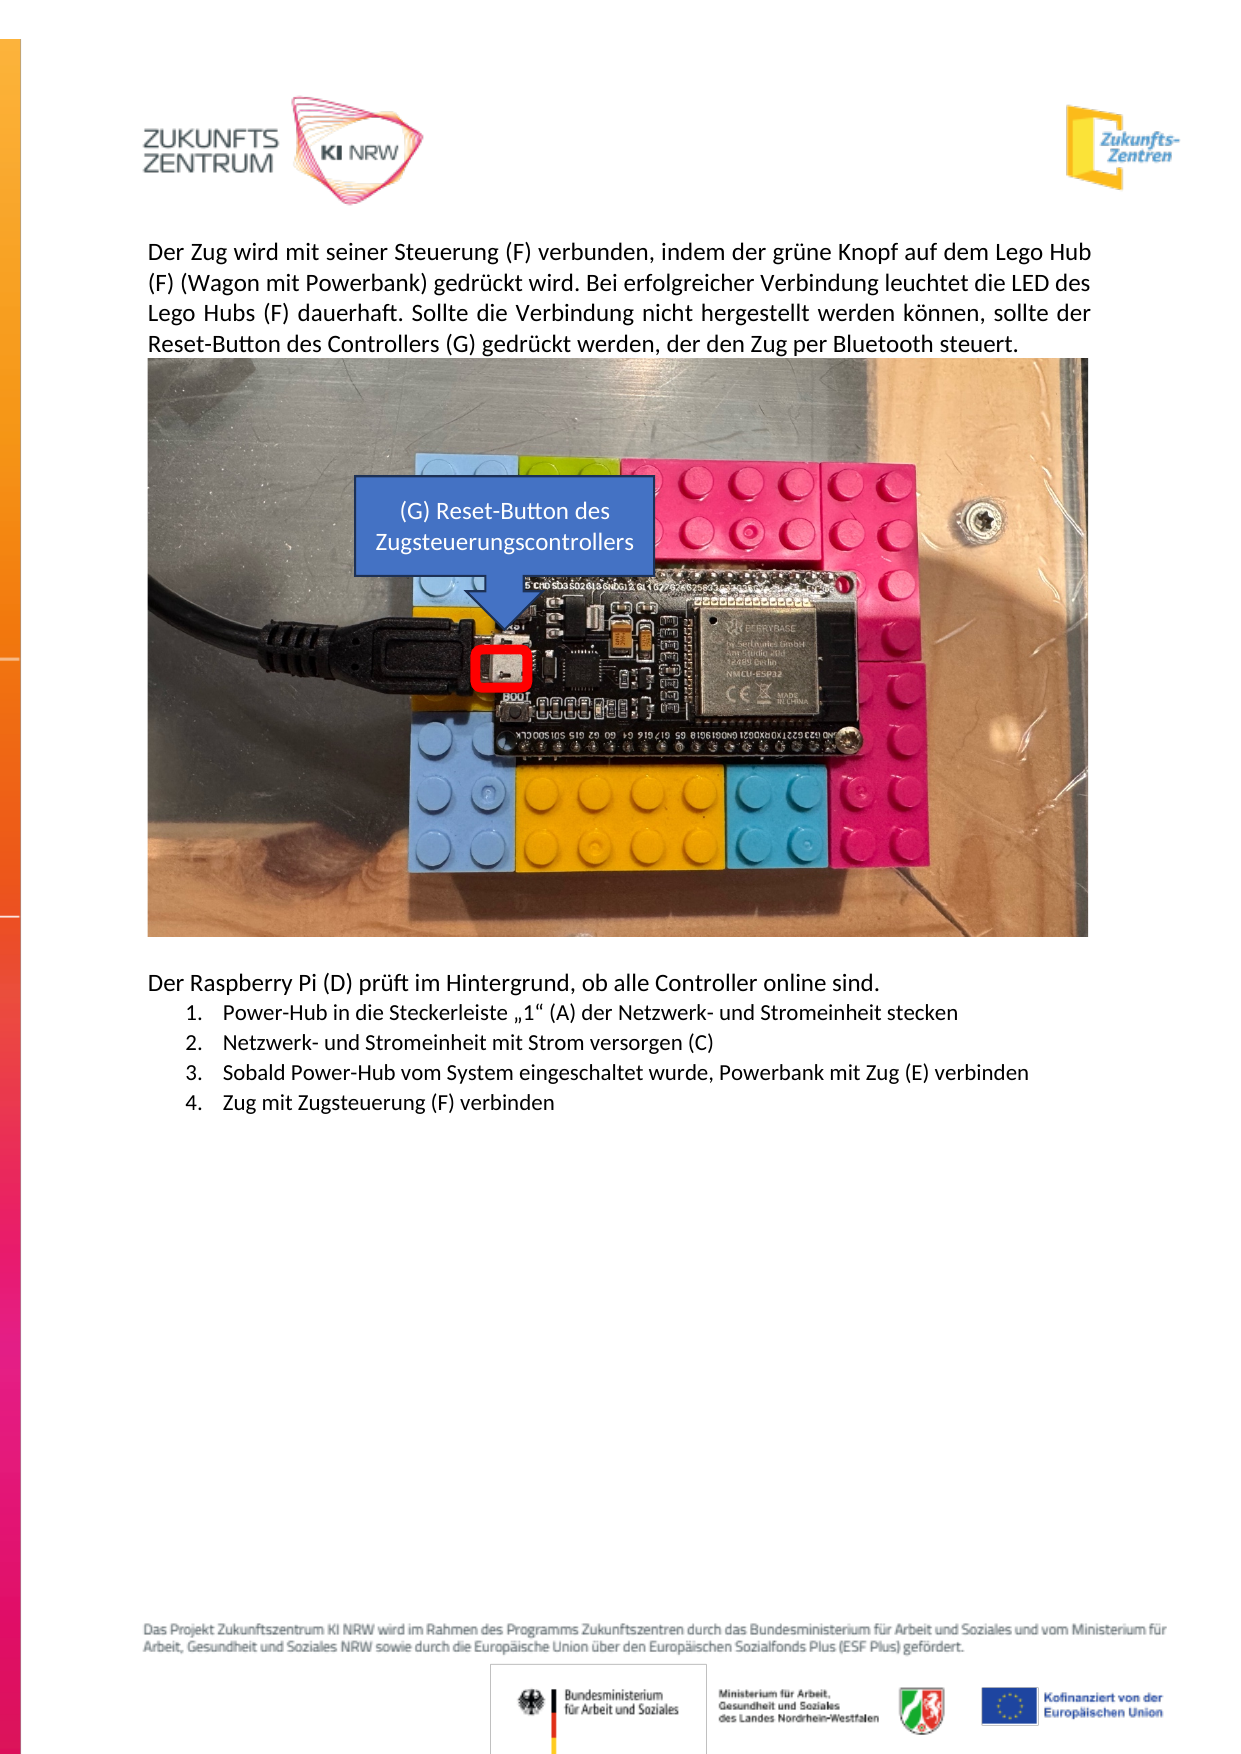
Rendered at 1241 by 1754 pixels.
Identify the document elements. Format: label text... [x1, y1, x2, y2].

list Netzwerk- und Stromeinheit mit Strom versorgen (C) [185, 1028, 1092, 1056]
list Power-Hub in die Steckerleiste „1“ (A) der Netzwerk- und Stromeinheit stecken [185, 998, 1092, 1026]
text Der Zug wird mit seiner Steuerung (F) verbunden, indem der grüne Knopf auf dem Lego Hub (F) (Wagon mit Powerbank) gedrückt wird. Bei erfolgreicher Verbindung leuchtet die LED des Lego Hubs (F) dauerhaft. Sollte die Verbindung nicht hergestellt werden können, sollte der Reset-Button des Controllers (G) gedrückt werden, der den Zug per Bluetooth steuert. [148, 236, 1092, 358]
list Sobald Power-Hub vom System eingeschaltet wurde, Powerbank mit Zug (E) verbinden [185, 1058, 1092, 1086]
text Der Raspberry Pi (D) prüft im Hintergrund, ob alle Controller online sind. [148, 967, 1092, 998]
list Zug mit Zugsteuerung (F) verbinden [185, 1088, 1092, 1116]
picture [147, 358, 1089, 937]
